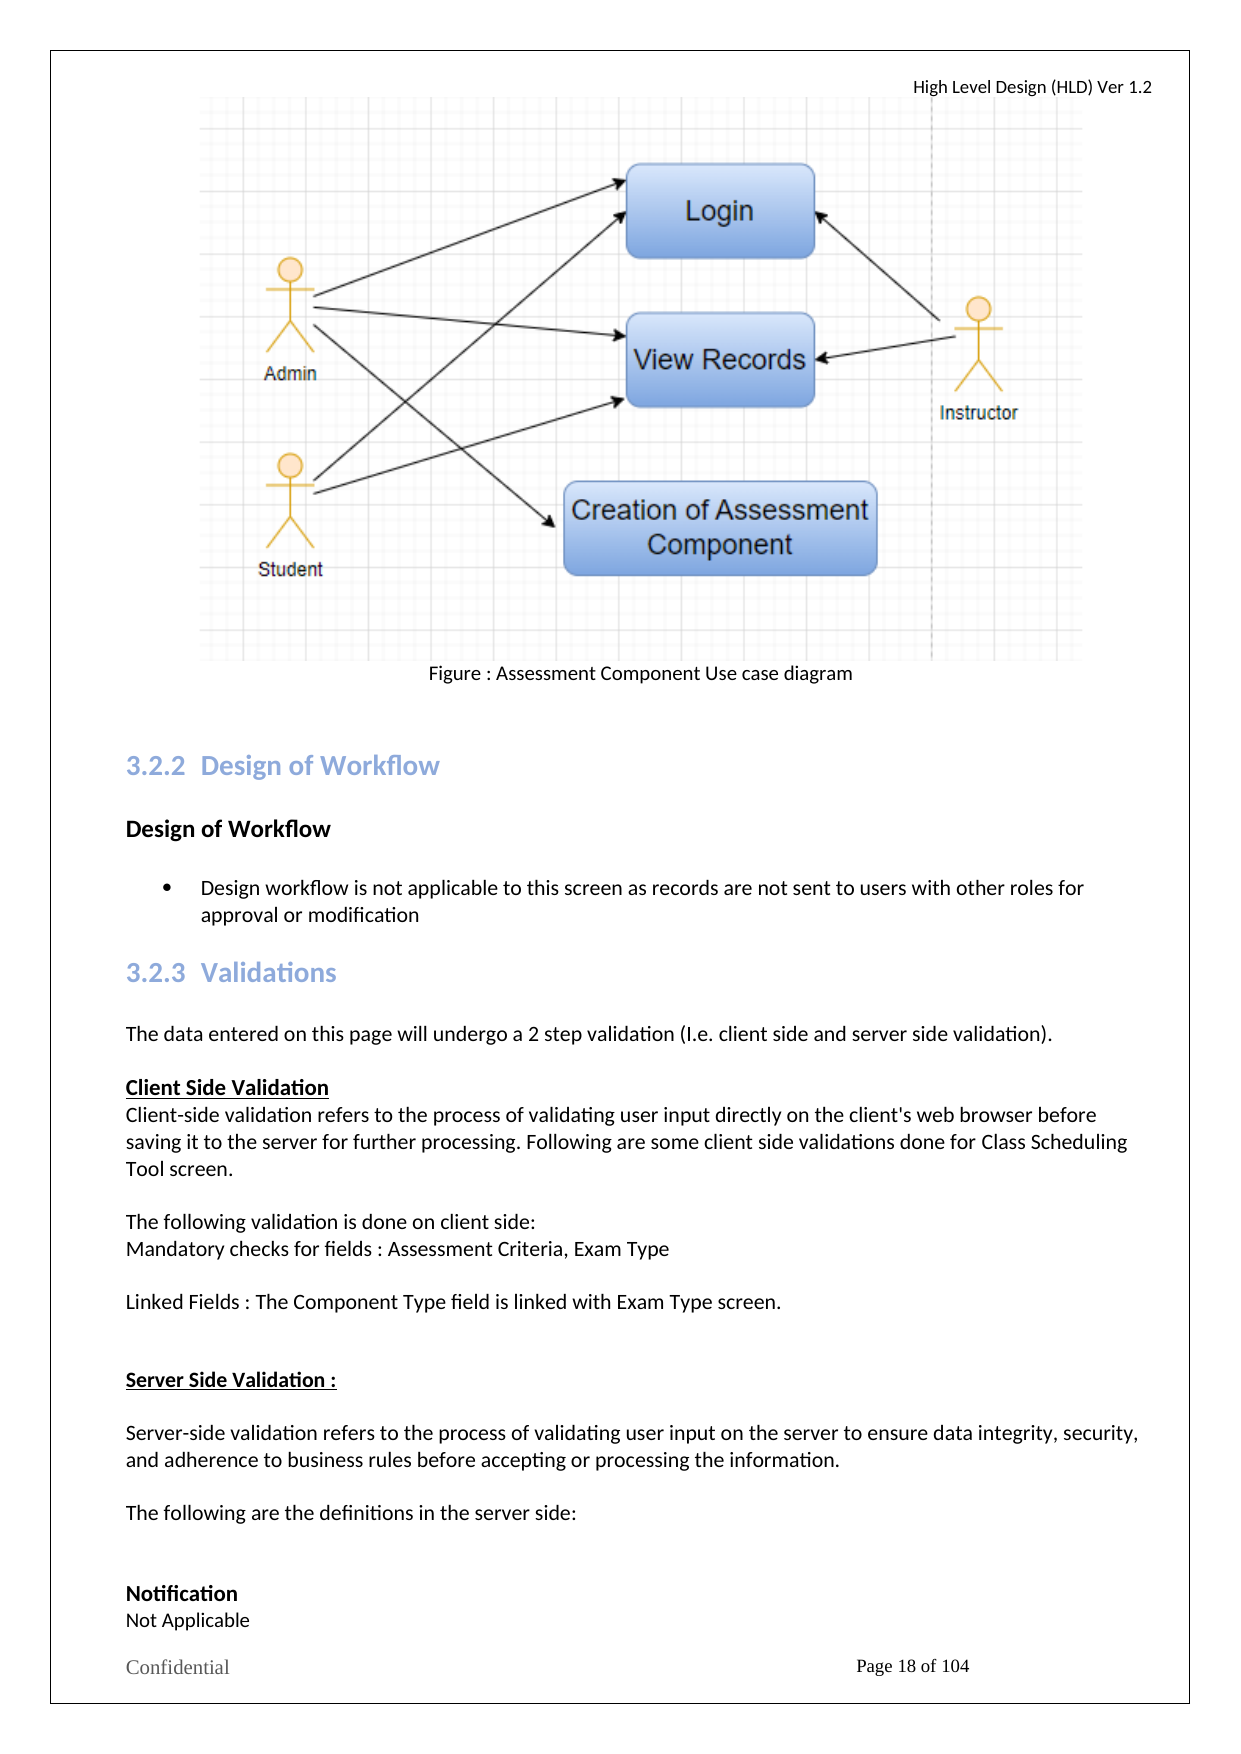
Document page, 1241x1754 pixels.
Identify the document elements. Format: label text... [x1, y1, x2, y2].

text Mandatory checks for fields : Assessment Criteria, Exam Type [126, 1235, 1156, 1262]
list The following are the definitions in the server side: [126, 1499, 1156, 1526]
list Not Applicable [126, 1607, 1156, 1632]
text Figure : Assessment Component Use case diagram [126, 660, 1156, 686]
list The data entered on this page will undergo a 2 step validation (I.e. client side and server side validation). [126, 1020, 1156, 1047]
text Linked Fields : The Component Type field is linked with Exam Type screen. [126, 1288, 1156, 1315]
subtitle Design of Workflow [126, 747, 1156, 782]
list Client Side Validation [126, 1073, 1156, 1102]
text Design of Workflow [126, 813, 1156, 843]
text Server Side Validation : [126, 1366, 1156, 1392]
text The following validation is done on client side: [126, 1208, 1156, 1235]
subtitle Validations [126, 954, 1156, 990]
list Notification [126, 1579, 1156, 1607]
text Client-side validation refers to the process of validating user input directly on the client's web browser before saving it to the server for further processing. Following are some client side validations done for Class Scheduling Tool screen. [126, 1102, 1156, 1182]
text Server-side validation refers to the process of validating user input on the server to ensure data integrity, security, and adherence to business rules before accepting or processing the information. [126, 1419, 1156, 1472]
picture [199, 97, 1083, 661]
list Design workflow is not applicable to this screen as records are not sent to users with other roles for approval or modification [163, 874, 1156, 927]
